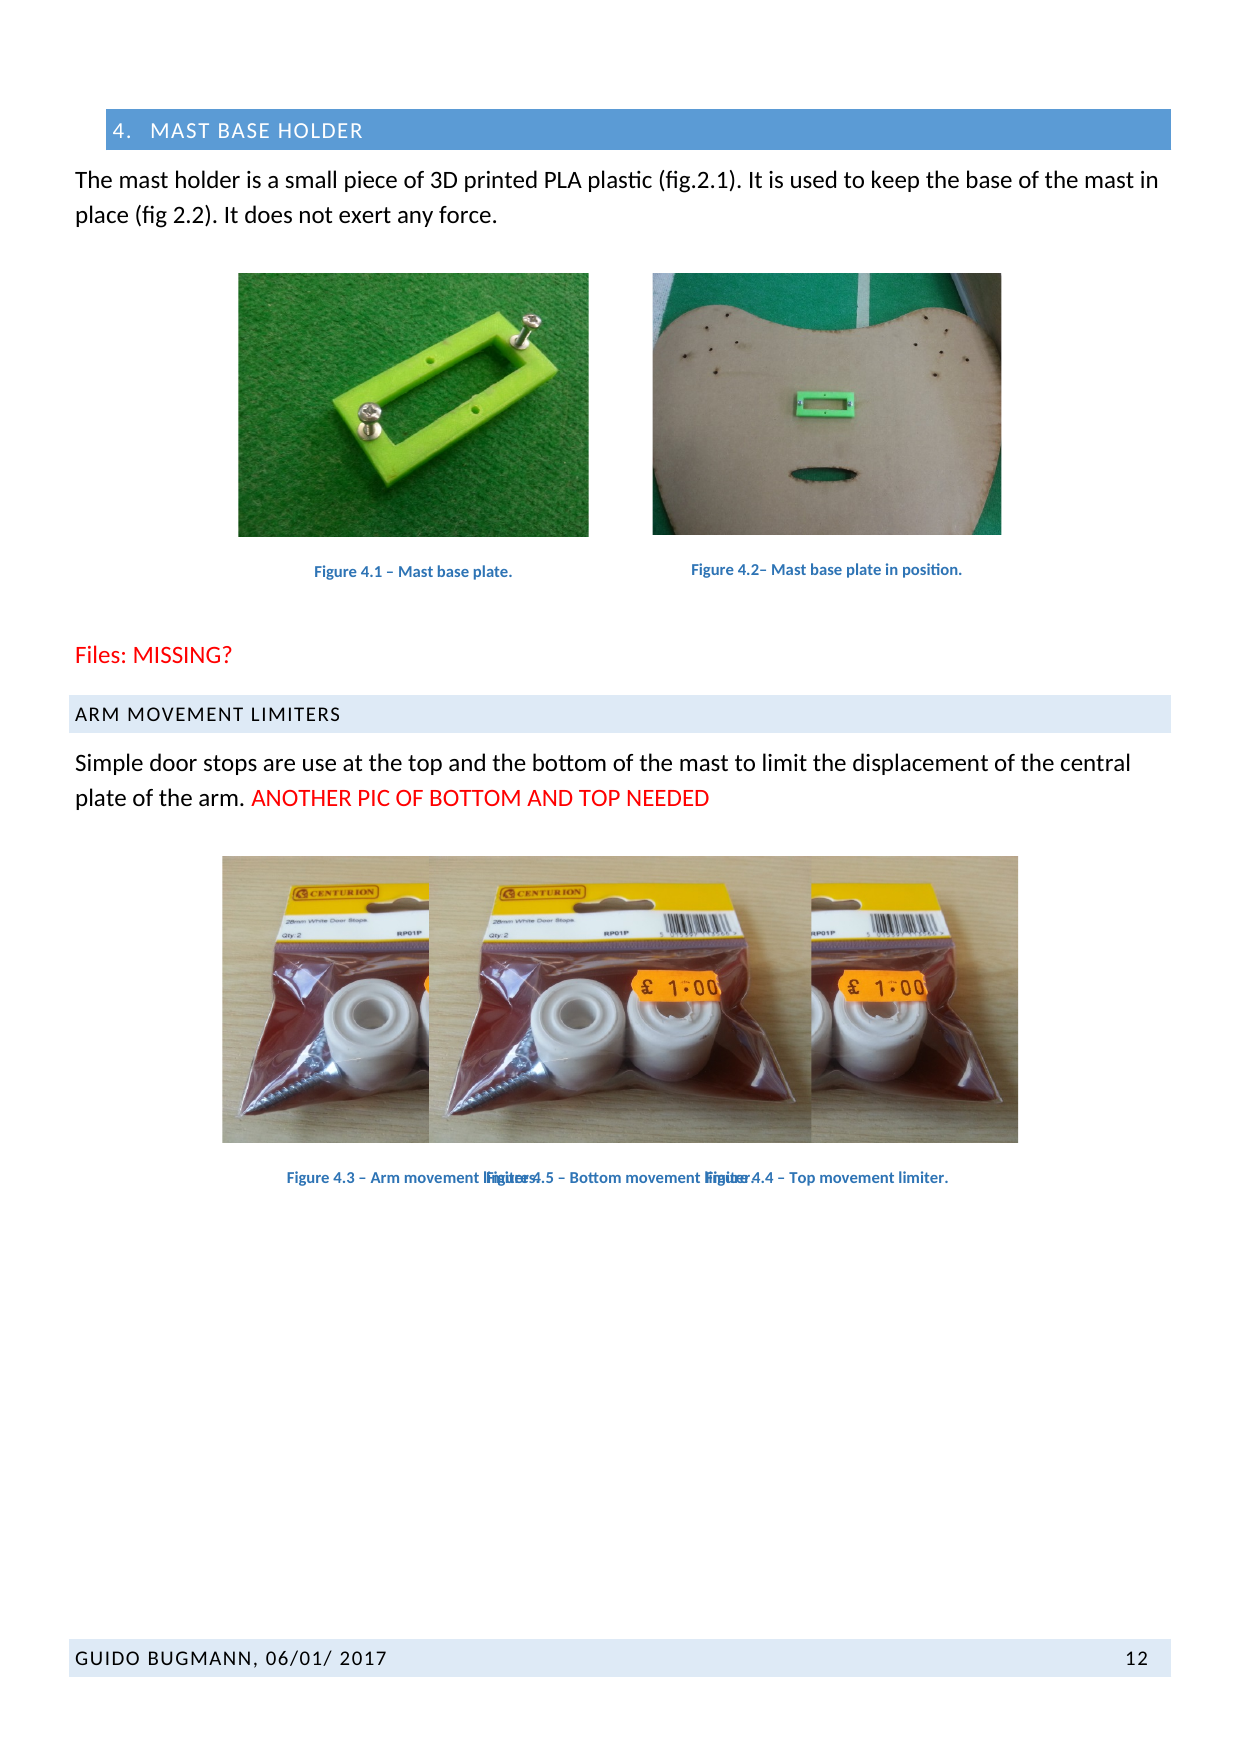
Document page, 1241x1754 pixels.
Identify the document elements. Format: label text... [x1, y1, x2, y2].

picture [238, 273, 589, 537]
subtitle Arm movement limiters [75, 702, 1165, 727]
subtitle Mast base holder [113, 116, 1165, 144]
picture [652, 273, 1002, 535]
text Files: MISSING? [75, 639, 1165, 670]
text Simple door stops are use at the top and the bottom of the mast to limit the displacement of the central plate of the arm. ANOTHER PIC OF BOTTOM AND TOP NEEDED [75, 747, 1165, 813]
picture [222, 856, 1019, 1143]
text The mast holder is a small piece of 3D printed PLA plastic (fig.2.1). It is used to keep the base of the mast in place (fig 2.2). It does not exert any force. [75, 165, 1165, 230]
